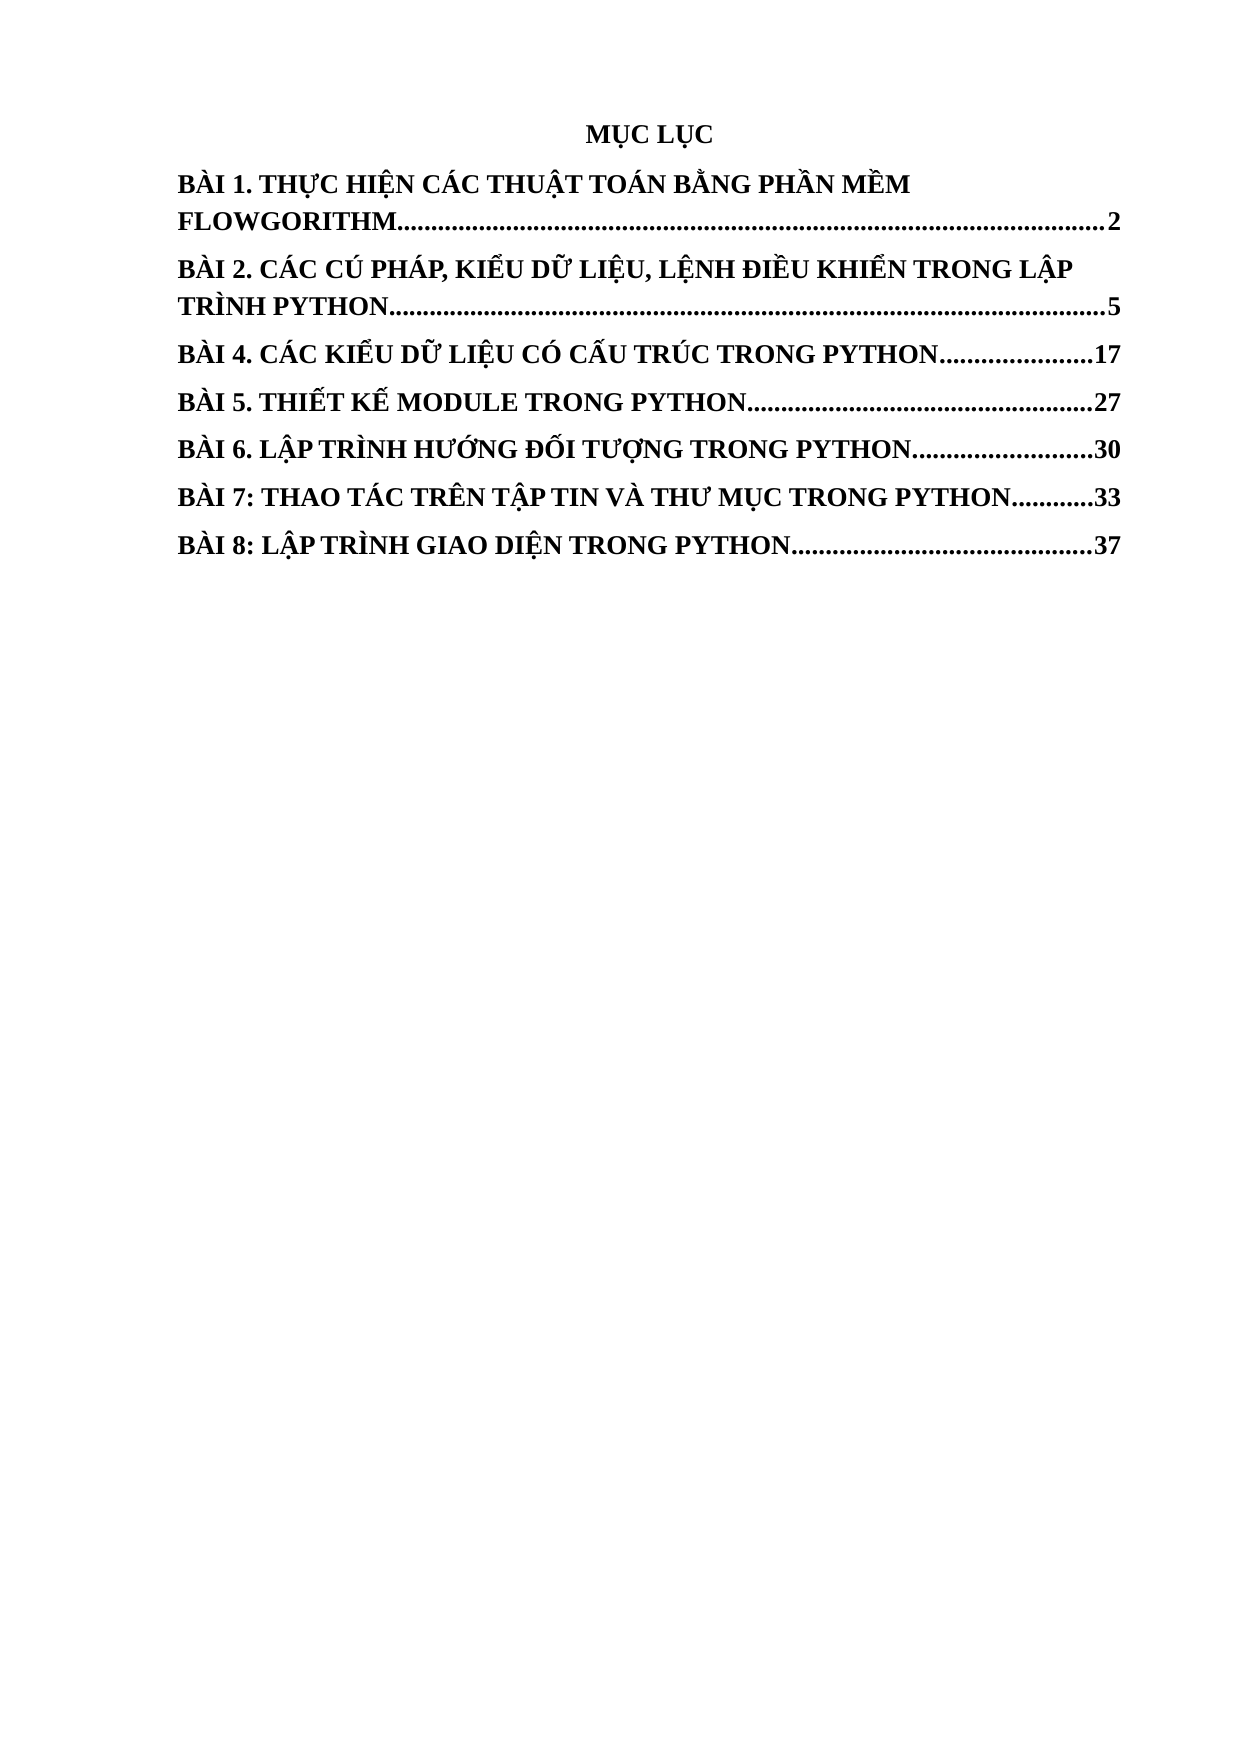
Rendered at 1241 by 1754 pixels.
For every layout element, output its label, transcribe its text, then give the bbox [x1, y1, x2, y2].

text Bài 4. Các kiểu dữ liệu có cấu trúc trong Python 17 [177, 338, 1122, 369]
text bài 1. thực hiện các thuật toán bằng phần mềm flowgorithm 2 [177, 168, 1122, 236]
text Bài 5. Thiết kế module trong Python 27 [177, 386, 1122, 417]
text Bài 8: Lập trình giao diện trong Python 37 [177, 529, 1122, 560]
text Bài 6. Lập trình hướng đối tượng trong Python. 30 [177, 433, 1122, 464]
text BÀI 2. CÁC CÚ PHÁP, KIỂU DỮ LIỆU, LỆNH ĐIỀU KHIỂN TRONG LẬP TRÌNH PYTHON 5 [177, 253, 1122, 321]
text Bài 7: Thao tác trên tập tin và thư mục trong Python 33 [177, 481, 1122, 512]
text MỤC LỤC [177, 118, 1122, 149]
